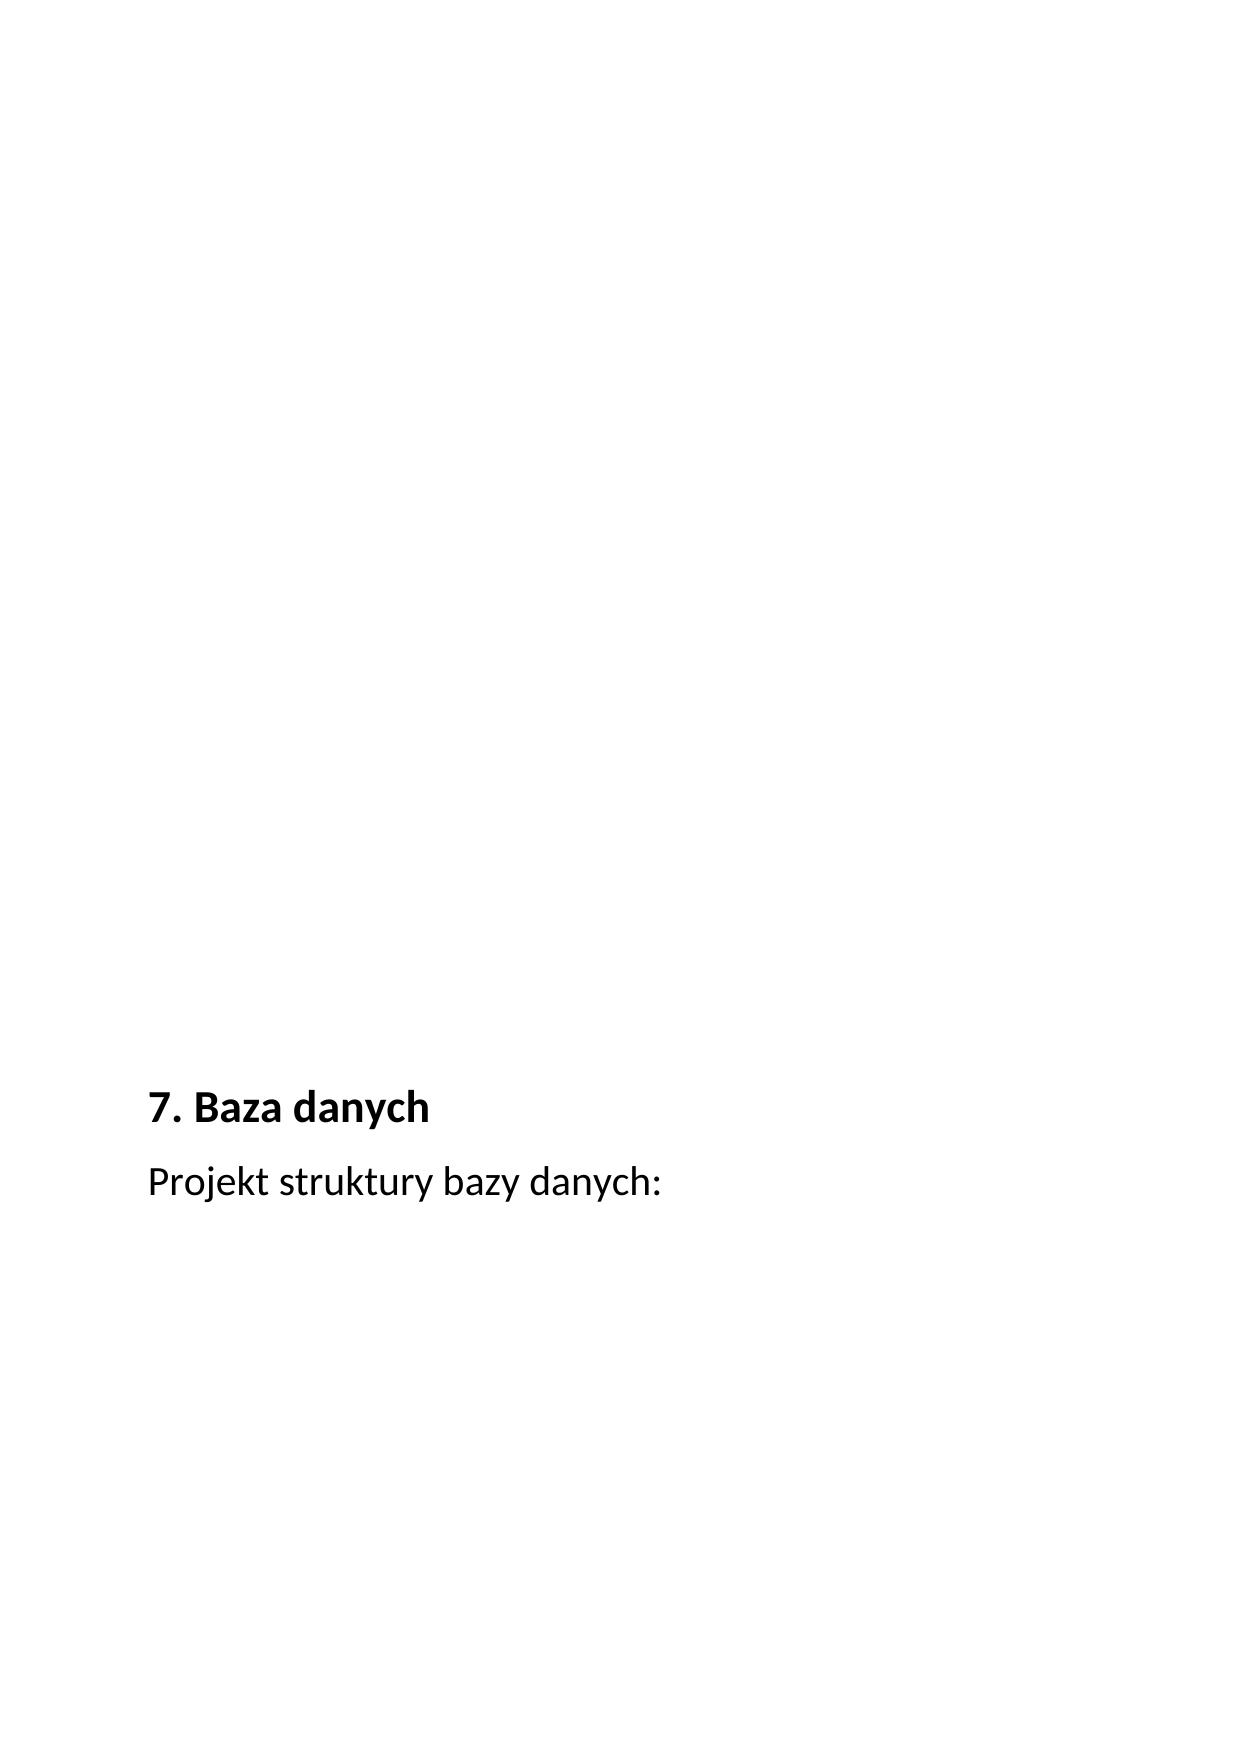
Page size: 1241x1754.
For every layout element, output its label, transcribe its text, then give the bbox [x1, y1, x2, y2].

text Projekt struktury bazy danych: [148, 1155, 1093, 1206]
text 7. Baza danych [148, 1078, 1093, 1134]
